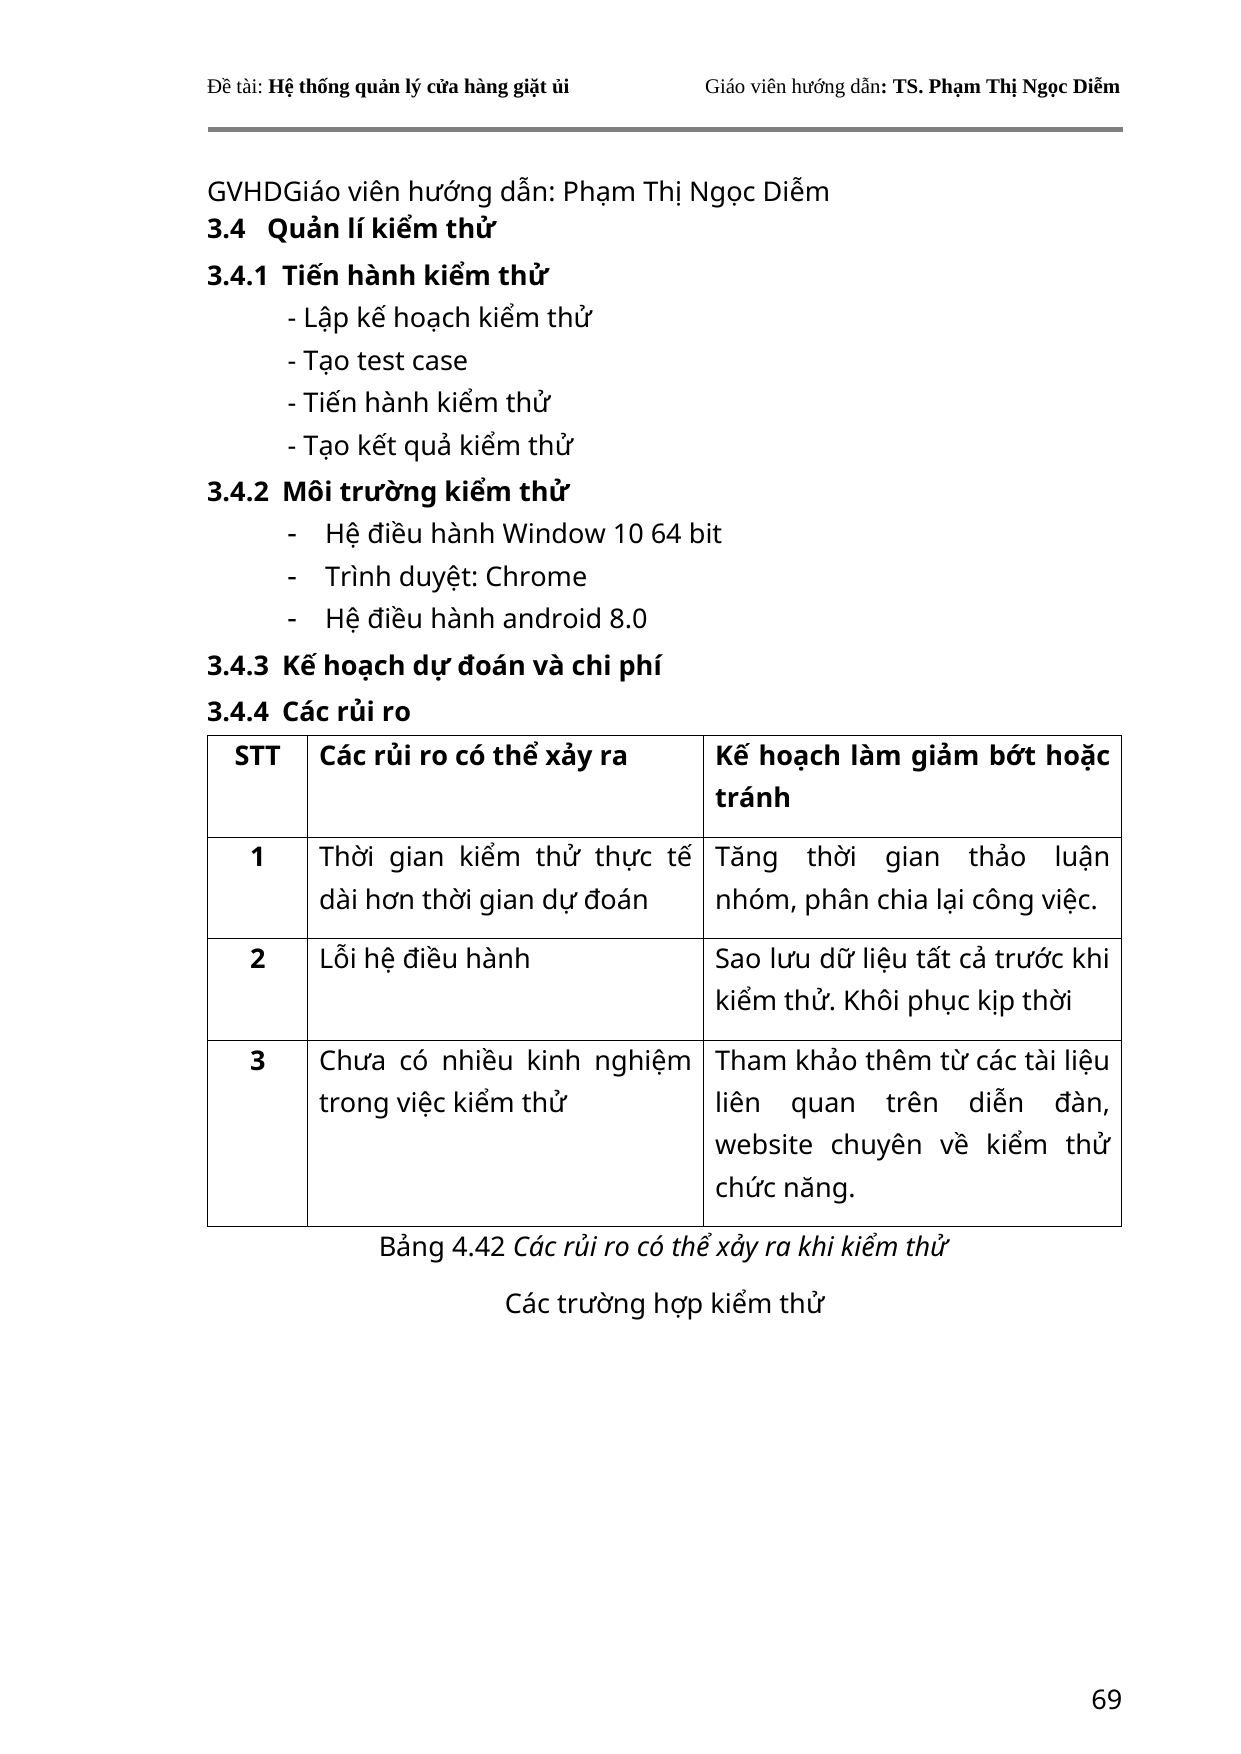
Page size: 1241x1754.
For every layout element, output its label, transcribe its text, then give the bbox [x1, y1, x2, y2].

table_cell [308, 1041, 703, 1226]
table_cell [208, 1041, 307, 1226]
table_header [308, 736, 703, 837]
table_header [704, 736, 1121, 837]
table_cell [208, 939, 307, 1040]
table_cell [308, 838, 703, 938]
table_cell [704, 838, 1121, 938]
text 4 [207, 1227, 1122, 1264]
subtitle Quản lí kiểm thử [207, 210, 1122, 247]
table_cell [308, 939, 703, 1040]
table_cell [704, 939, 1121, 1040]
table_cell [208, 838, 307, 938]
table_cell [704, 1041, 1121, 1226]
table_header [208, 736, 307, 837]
